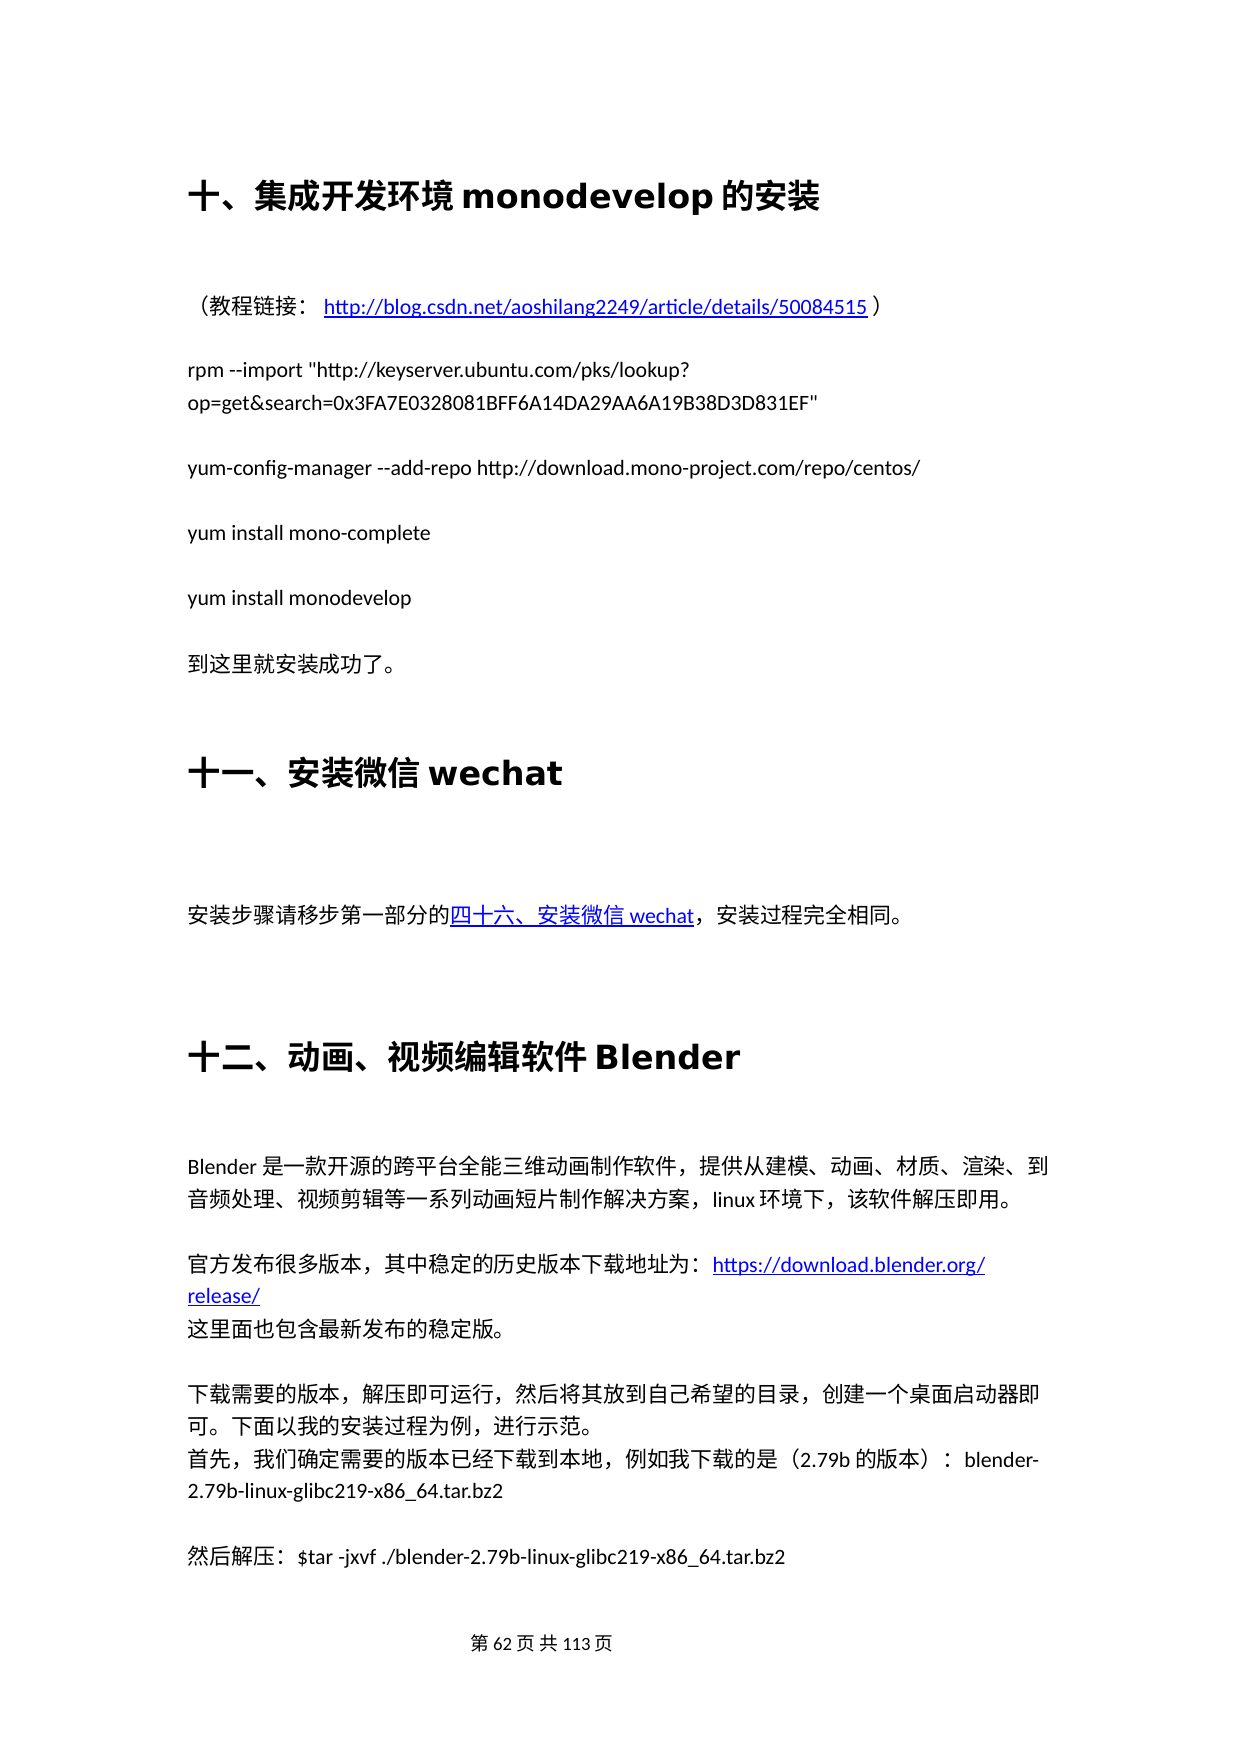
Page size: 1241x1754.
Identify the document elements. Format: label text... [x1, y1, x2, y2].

text rpm --import "http://keyserver.ubuntu.com/pks/lookup?op=get&search=0x3FA7E0328081BFF6A14DA29AA6A19B38D3D831EF" [187, 354, 1053, 419]
text （教程链接： http://blog.csdn.net/aoshilang2249/article/details/50084515 ） [187, 289, 1053, 321]
text Blender 是一款开源的跨平台全能三维动画制作软件，提供从建模、动画、材质、渲染、到音频处理、视频剪辑等一系列动画短片制作解决方案，linux环境下，该软件解压即用。 [187, 1149, 1053, 1214]
text 到这里就安装成功了。 [187, 646, 1053, 679]
subtitle 十一、安装微信wechat [187, 738, 1053, 803]
subtitle 十二、动画、视频编辑软件Blender [187, 1022, 1053, 1087]
text 这里面也包含最新发布的稳定版。 [187, 1311, 1053, 1344]
text yum install mono-complete [187, 516, 1053, 549]
subtitle 十、集成开发环境monodevelop的安装 [187, 162, 1053, 227]
text yum install monodevelop [187, 581, 1053, 614]
text 官方发布很多版本，其中稳定的历史版本下载地址为：https://download.blender.org/release/ [187, 1246, 1053, 1311]
text 然后解压：$tar -jxvf ./blender-2.79b-linux-glibc219-x86_64.tar.bz2 [187, 1539, 1053, 1571]
text 安装步骤请移步第一部分的四十六、安装微信wechat，安装过程完全相同。 [187, 898, 1053, 930]
text 首先，我们确定需要的版本已经下载到本地，例如我下载的是（2.79b的版本）：blender-2.79b-linux-glibc219-x86_64.tar.bz2 [187, 1441, 1053, 1506]
text 下载需要的版本，解压即可运行，然后将其放到自己希望的目录，创建一个桌面启动器即可。下面以我的安装过程为例，进行示范。 [187, 1376, 1053, 1441]
text yum-config-manager --add-repo http://download.mono-project.com/repo/centos/ [187, 451, 1053, 484]
